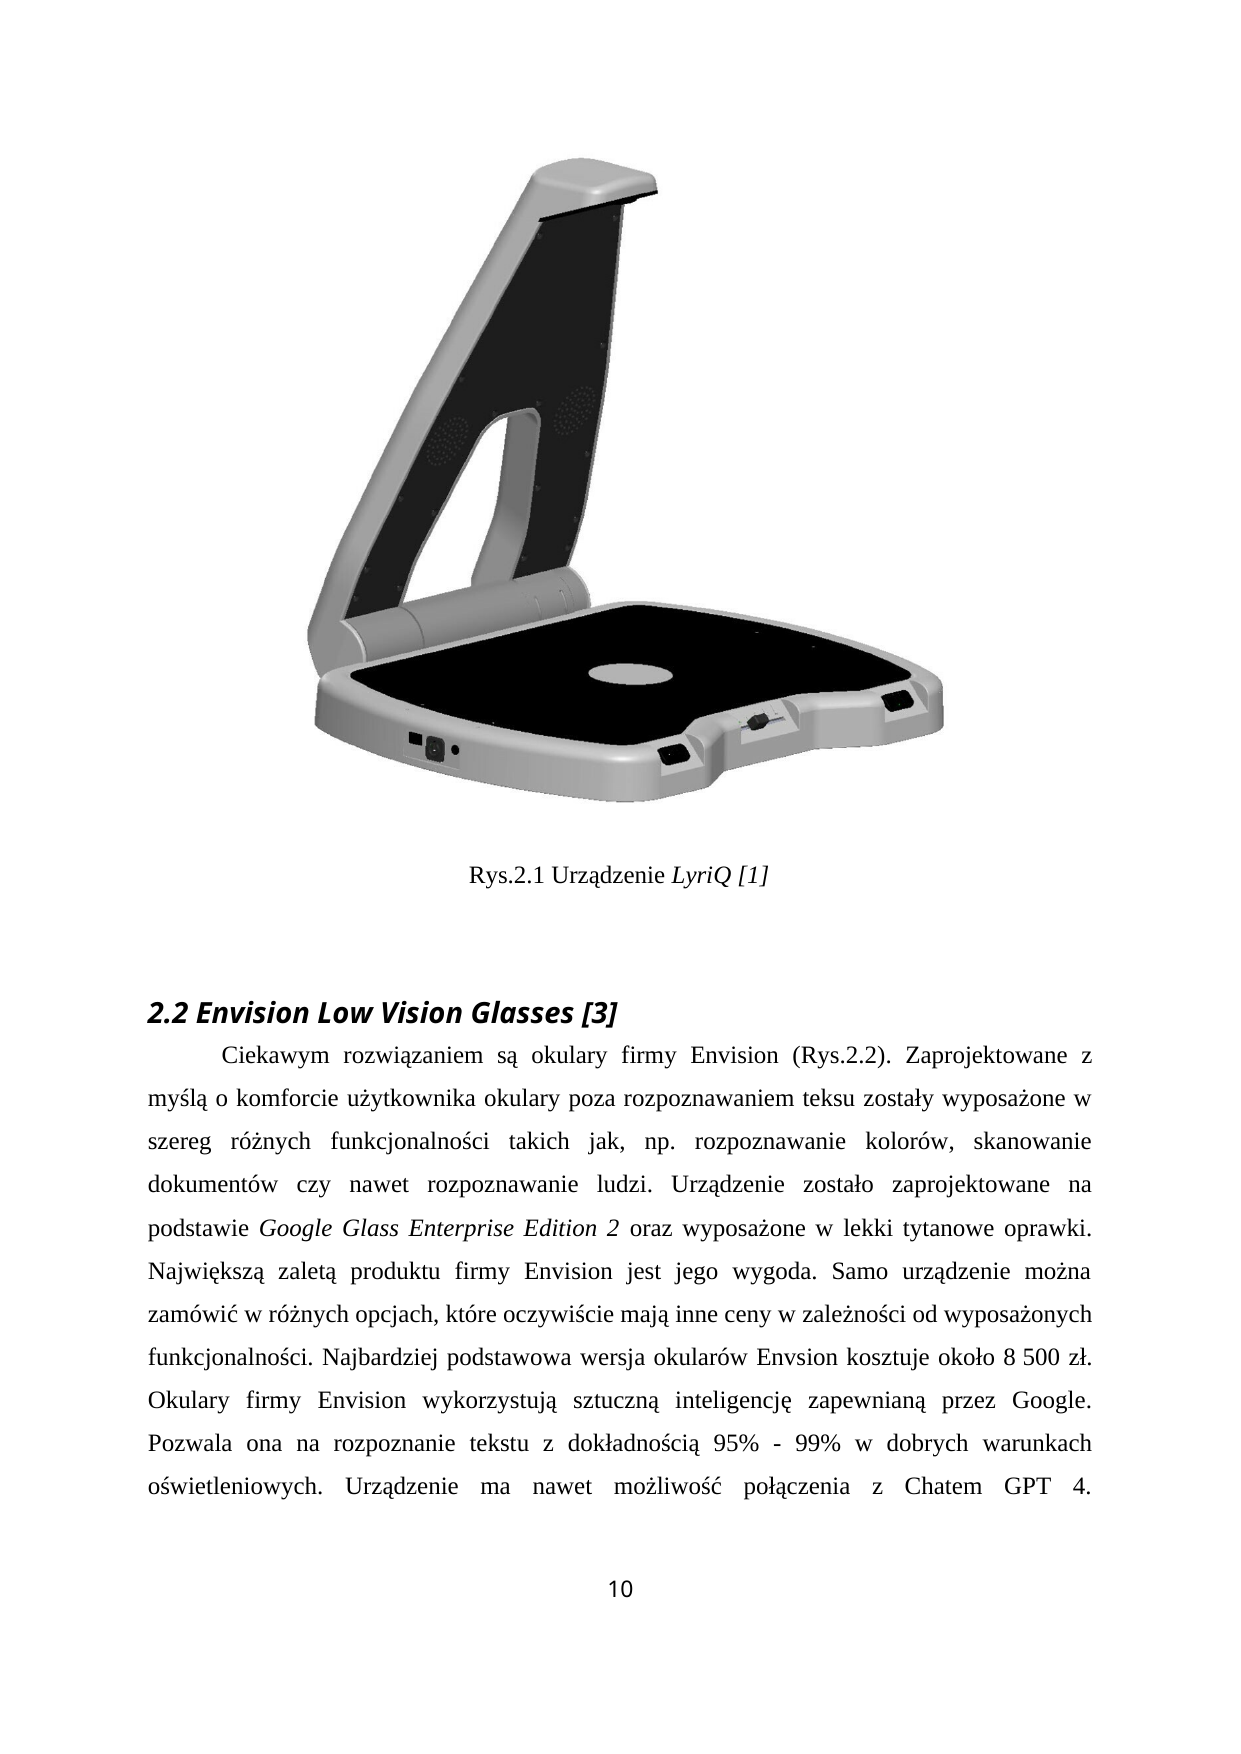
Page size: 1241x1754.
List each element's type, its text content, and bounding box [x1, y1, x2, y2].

text Rys.2.1 Urządzenie LyriQ [1] [148, 860, 1093, 889]
picture [282, 147, 958, 838]
subtitle 2.2 Envision Low Vision Glasses [3] [148, 992, 1093, 1032]
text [148, 1040, 1093, 1500]
